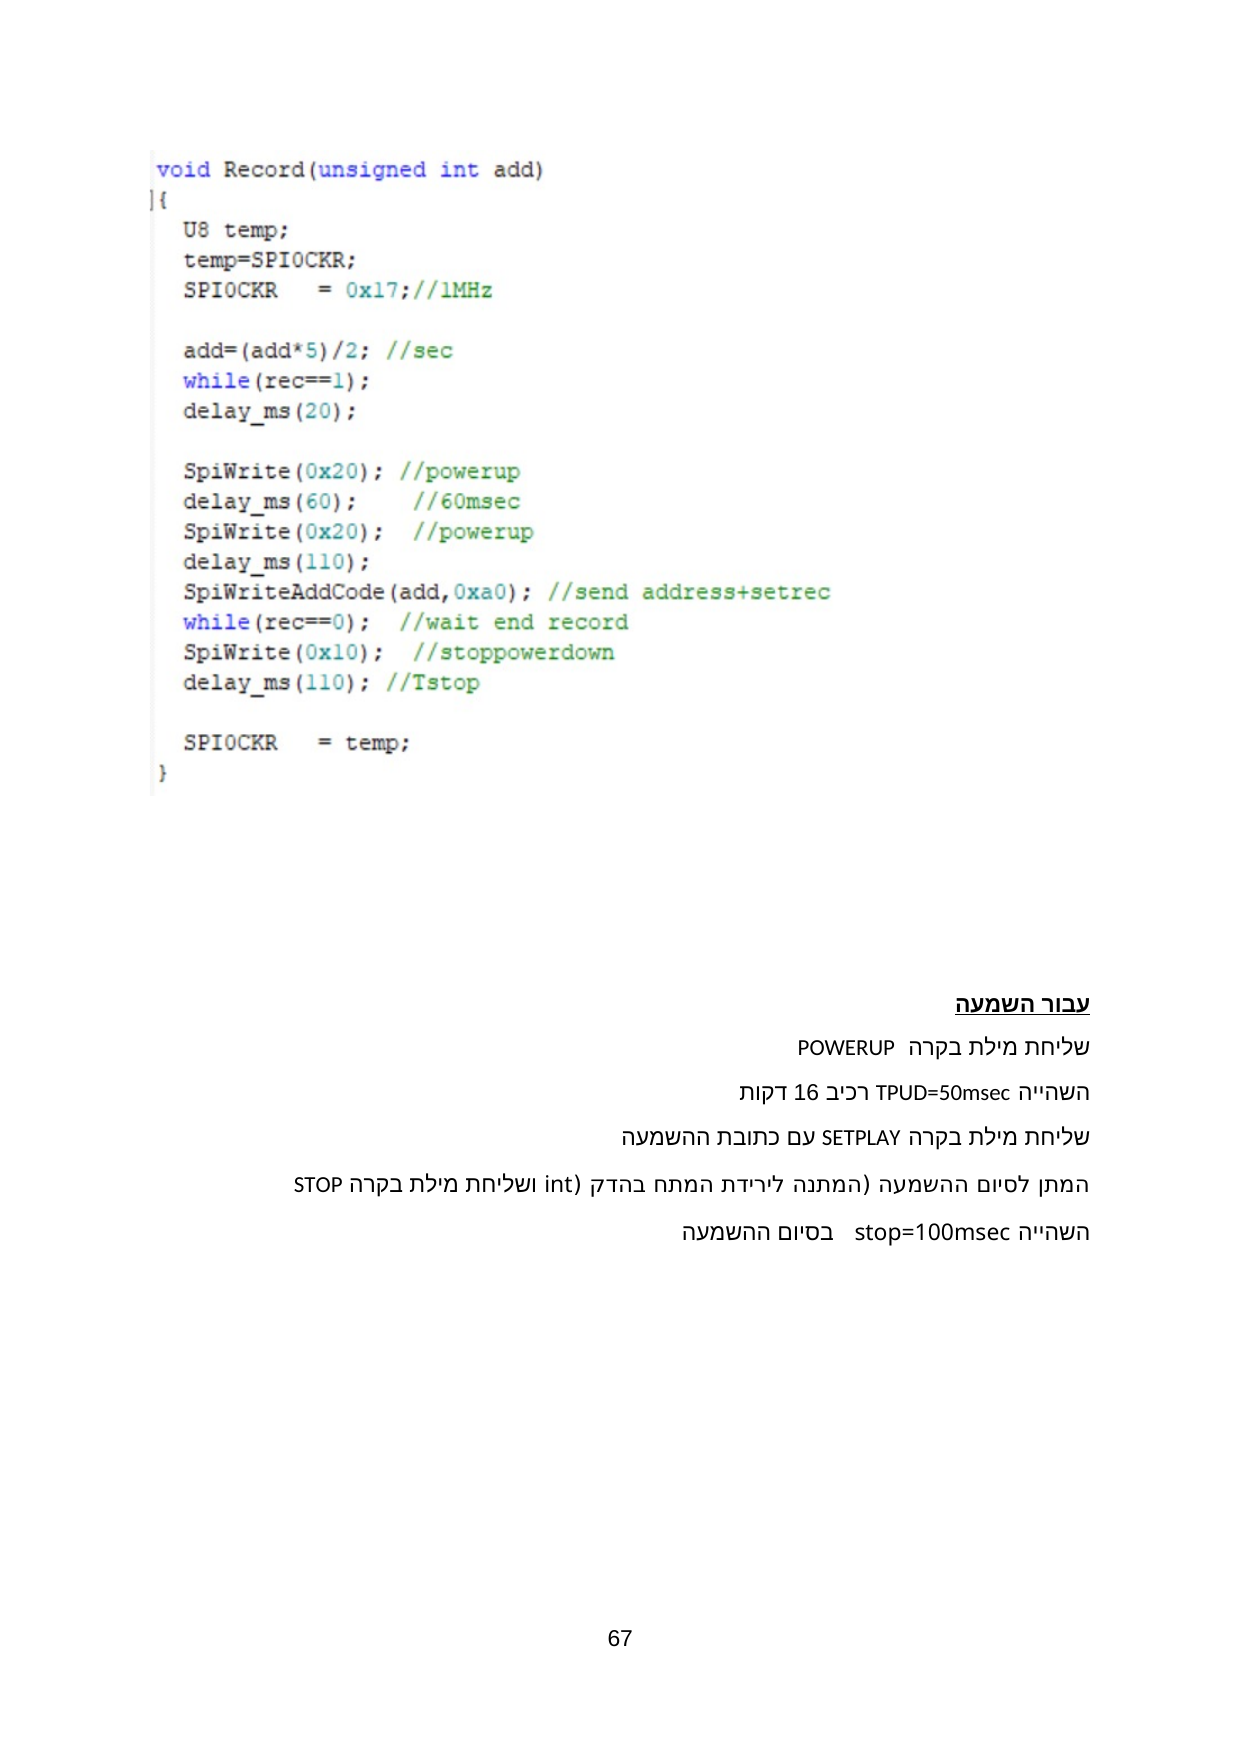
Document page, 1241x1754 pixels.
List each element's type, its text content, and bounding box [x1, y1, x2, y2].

text שליחת מילת בקרה SETPLAY עם כתובת ההשמעה [150, 1123, 1090, 1151]
picture [149, 150, 848, 796]
text השהייה stop=100msec בסיום ההשמעה [150, 1216, 1090, 1279]
text עבור השמעה [150, 991, 1090, 1017]
text שליחת מילת בקרה POWERUP [150, 1033, 1090, 1061]
text המתן לסיום ההשמעה (המתנה לירידת המתח בהדק (int ושליחת מילת בקרה STOP [150, 1167, 1090, 1199]
text השהייה TPUD=50msec רכיב 16 דקות [150, 1078, 1090, 1106]
